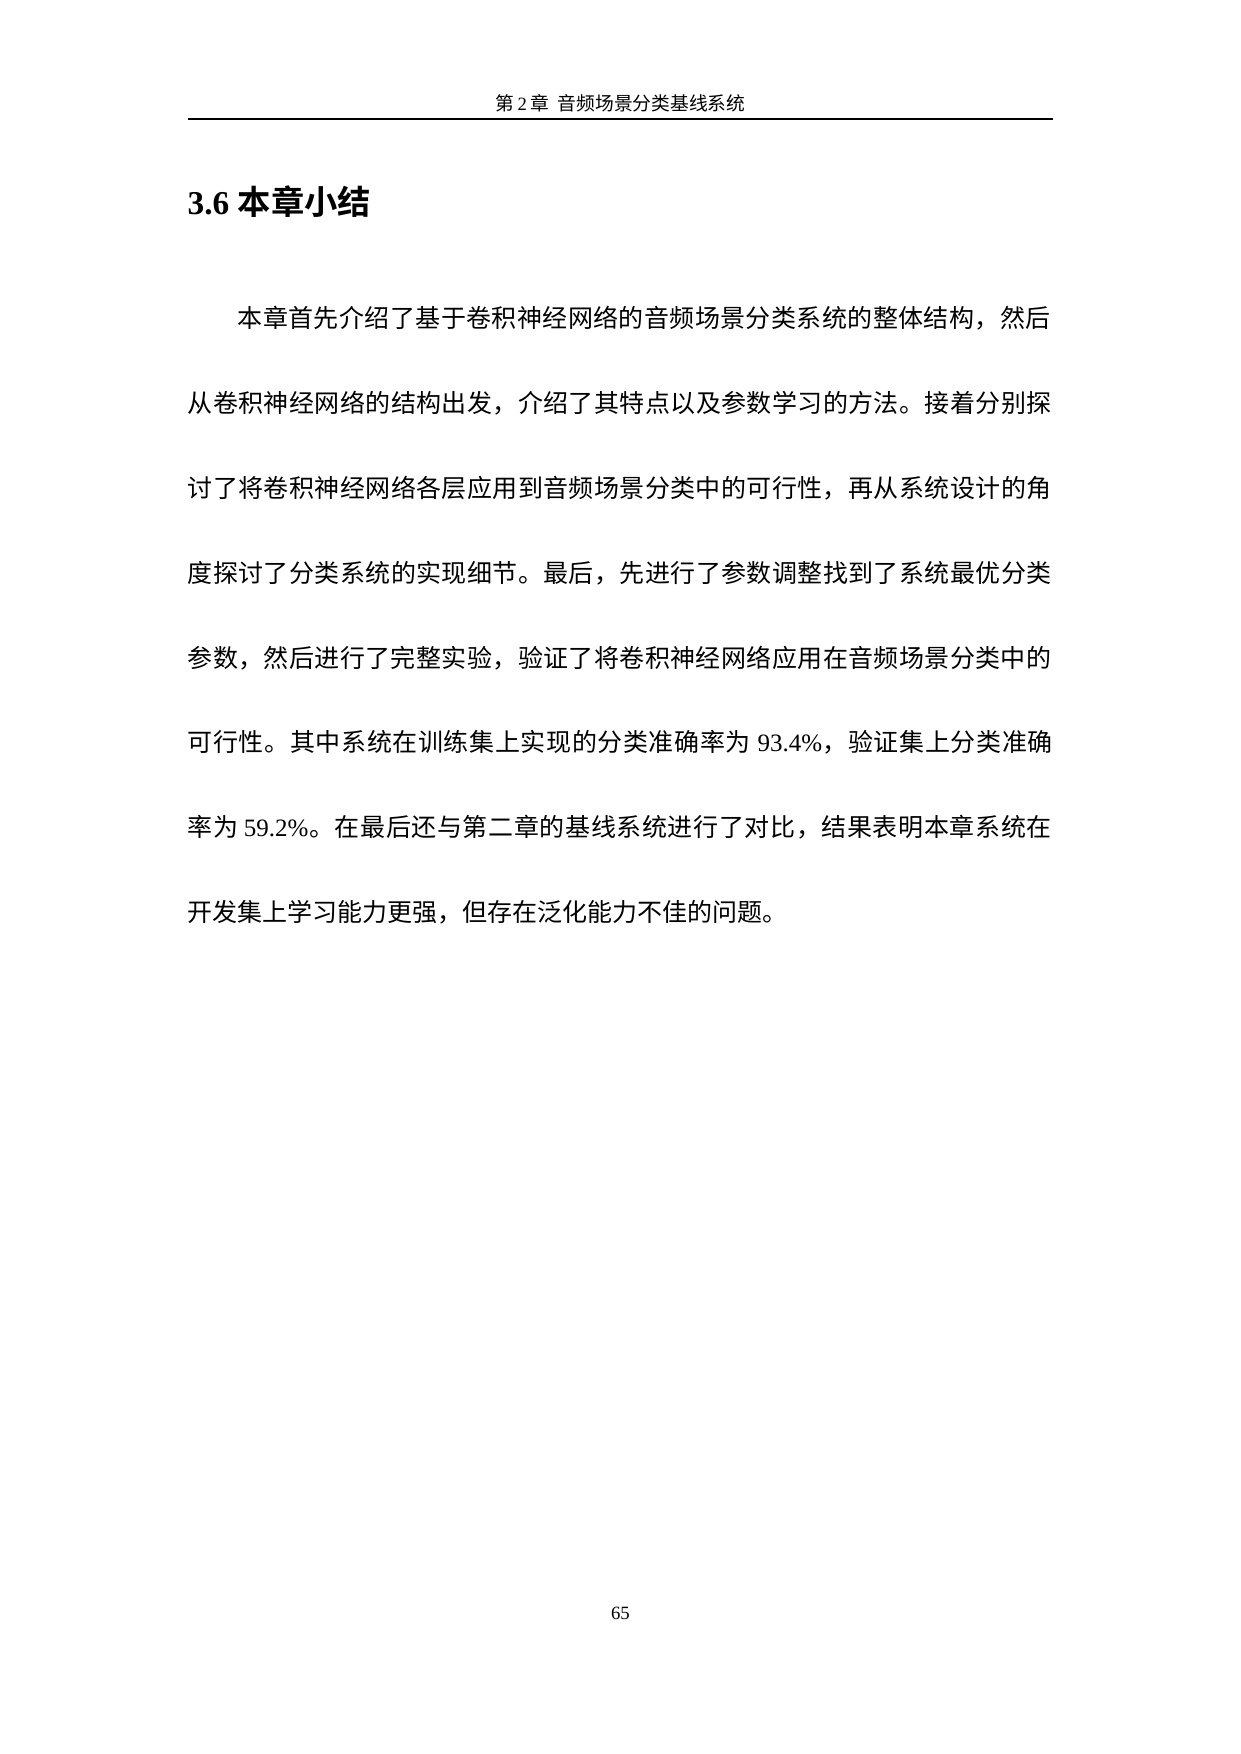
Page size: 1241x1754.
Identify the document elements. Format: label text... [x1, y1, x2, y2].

text 本章首先介绍了基于卷积神经网络的音频场景分类系统的整体结构，然后从卷积神经网络的结构出发，介绍了其特点以及参数学习的方法。接着分别探讨了将卷积神经网络各层应用到音频场景分类中的可行性，再从系统设计的角度探讨了分类系统的实现细节。最后，先进行了参数调整找到了系统最优分类参数，然后进行了完整实验，验证了将卷积神经网络应用在音频场景分类中的可行性。其中系统在训练集上实现的分类准确率为93.4%，验证集上分类准确率为59.2%。在最后还与第二章的基线系统进行了对比，结果表明本章系统在开发集上学习能力更强，但存在泛化能力不佳的问题。 [187, 283, 1053, 945]
subtitle 3.6 本章小结 [187, 166, 1053, 233]
